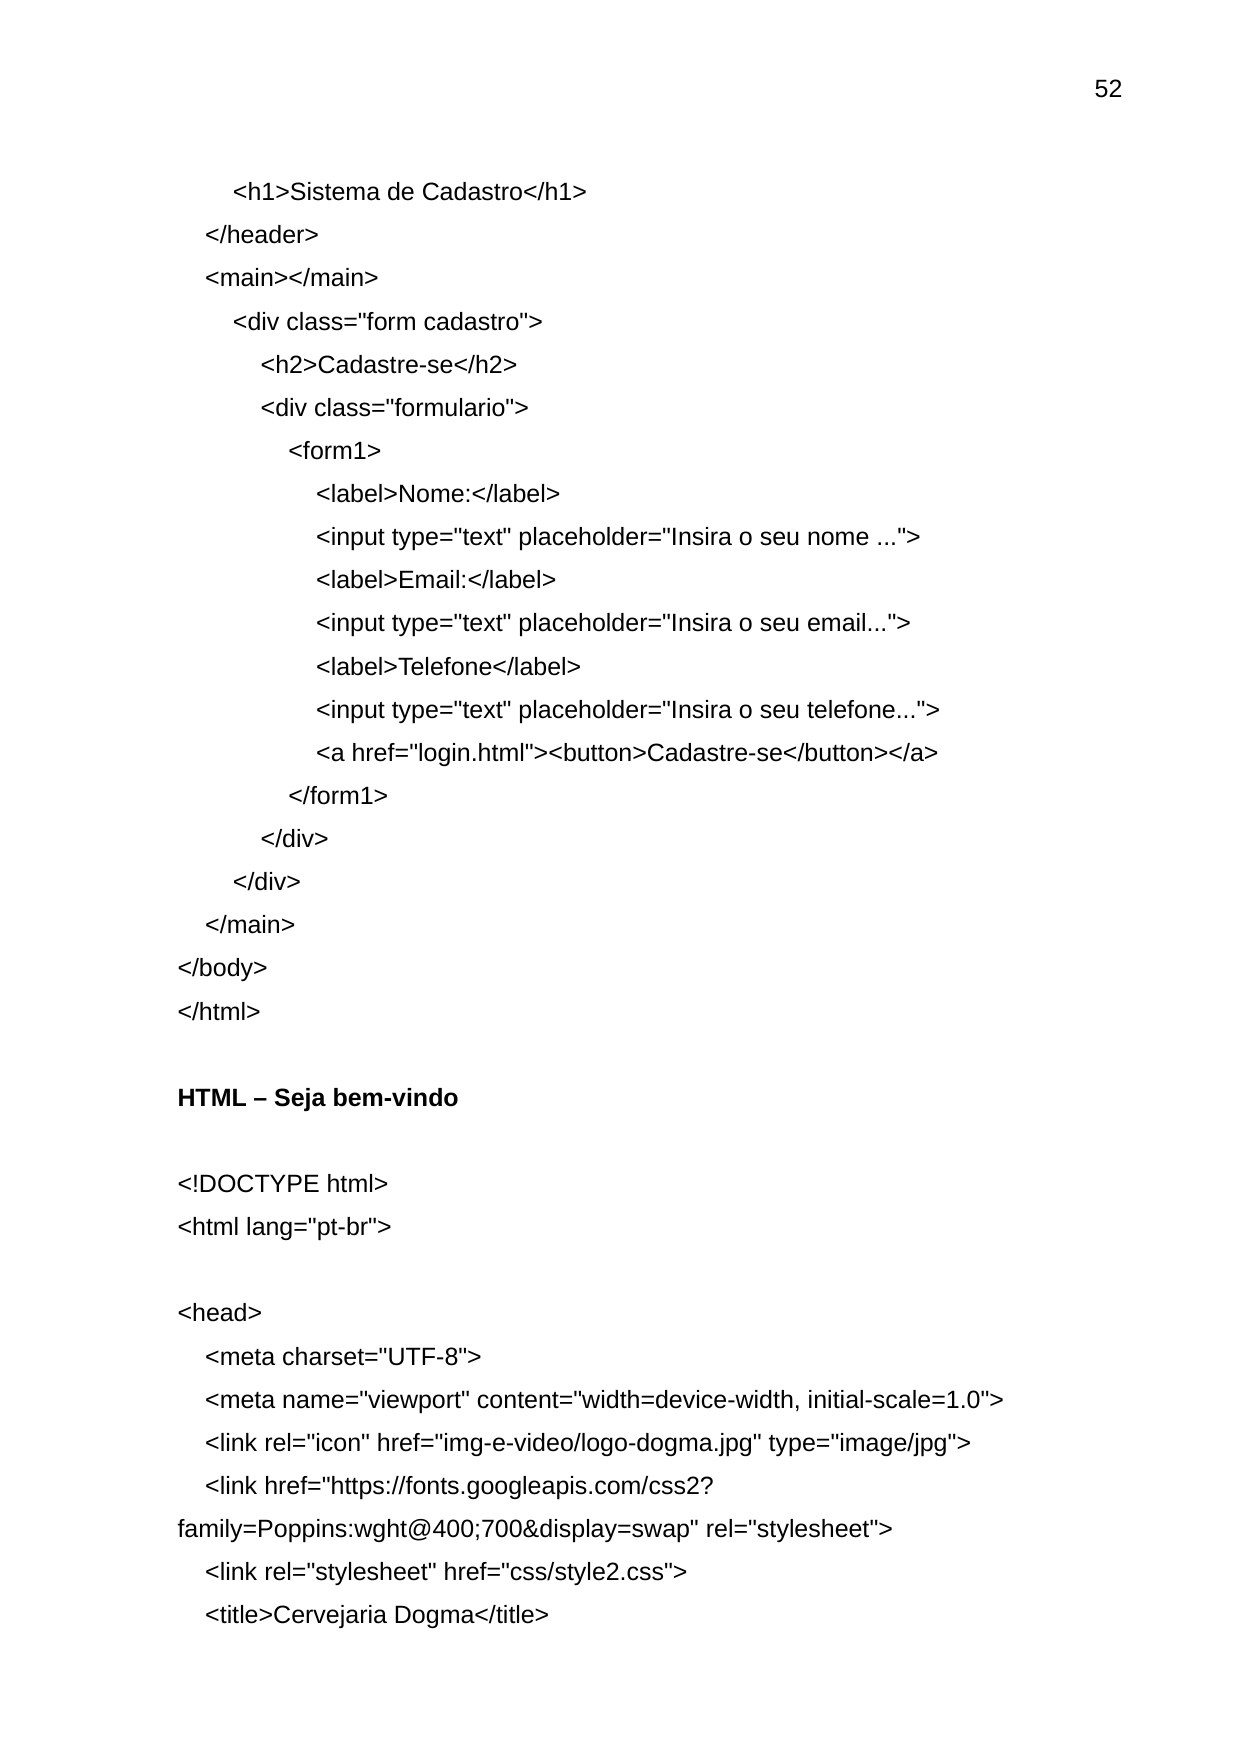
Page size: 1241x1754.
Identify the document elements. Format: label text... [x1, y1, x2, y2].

text HTML – Seja bem-vindo [177, 1083, 1122, 1112]
text <head> [177, 1298, 1122, 1327]
text </html> [177, 997, 1122, 1025]
text <h2>Cadastre-se</h2> [177, 350, 1122, 378]
text <html lang="pt-br"> [177, 1212, 1122, 1241]
text </main> [177, 910, 1122, 939]
text <div class="form cadastro"> [177, 307, 1122, 335]
text <link href="https://fonts.googleapis.com/css2?family=Poppins:wght@400;700&display=swap" rel="stylesheet"> [177, 1471, 1122, 1543]
text <link rel="stylesheet" href="css/style2.css"> [177, 1557, 1122, 1586]
text </body> [177, 953, 1122, 982]
text </form1> [177, 781, 1122, 810]
text <label>Email:</label> [177, 565, 1122, 594]
text <div class="formulario"> [177, 393, 1122, 422]
text <label>Telefone</label> [177, 652, 1122, 680]
text <input type="text" placeholder="Insira o seu nome ..."> [177, 522, 1122, 551]
text <main></main> [177, 263, 1122, 292]
text <form1> [177, 436, 1122, 465]
text <meta charset="UTF-8"> [177, 1342, 1122, 1370]
text <meta name="viewport" content="width=device-width, initial-scale=1.0"> [177, 1385, 1122, 1413]
text </header> [177, 220, 1122, 249]
text </div> [177, 867, 1122, 896]
text <a href="login.html"><button>Cadastre-se</button></a> [177, 738, 1122, 767]
text <title>Cervejaria Dogma</title> [177, 1600, 1122, 1629]
text <link rel="icon" href="img-e-video/logo-dogma.jpg" type="image/jpg"> [177, 1428, 1122, 1457]
text <input type="text" placeholder="Insira o seu email..."> [177, 608, 1122, 637]
text <!DOCTYPE html> [177, 1169, 1122, 1198]
text <input type="text" placeholder="Insira o seu telefone..."> [177, 695, 1122, 723]
text <h1>Sistema de Cadastro</h1> [177, 177, 1122, 206]
text </div> [177, 824, 1122, 853]
text <label>Nome:</label> [177, 479, 1122, 508]
